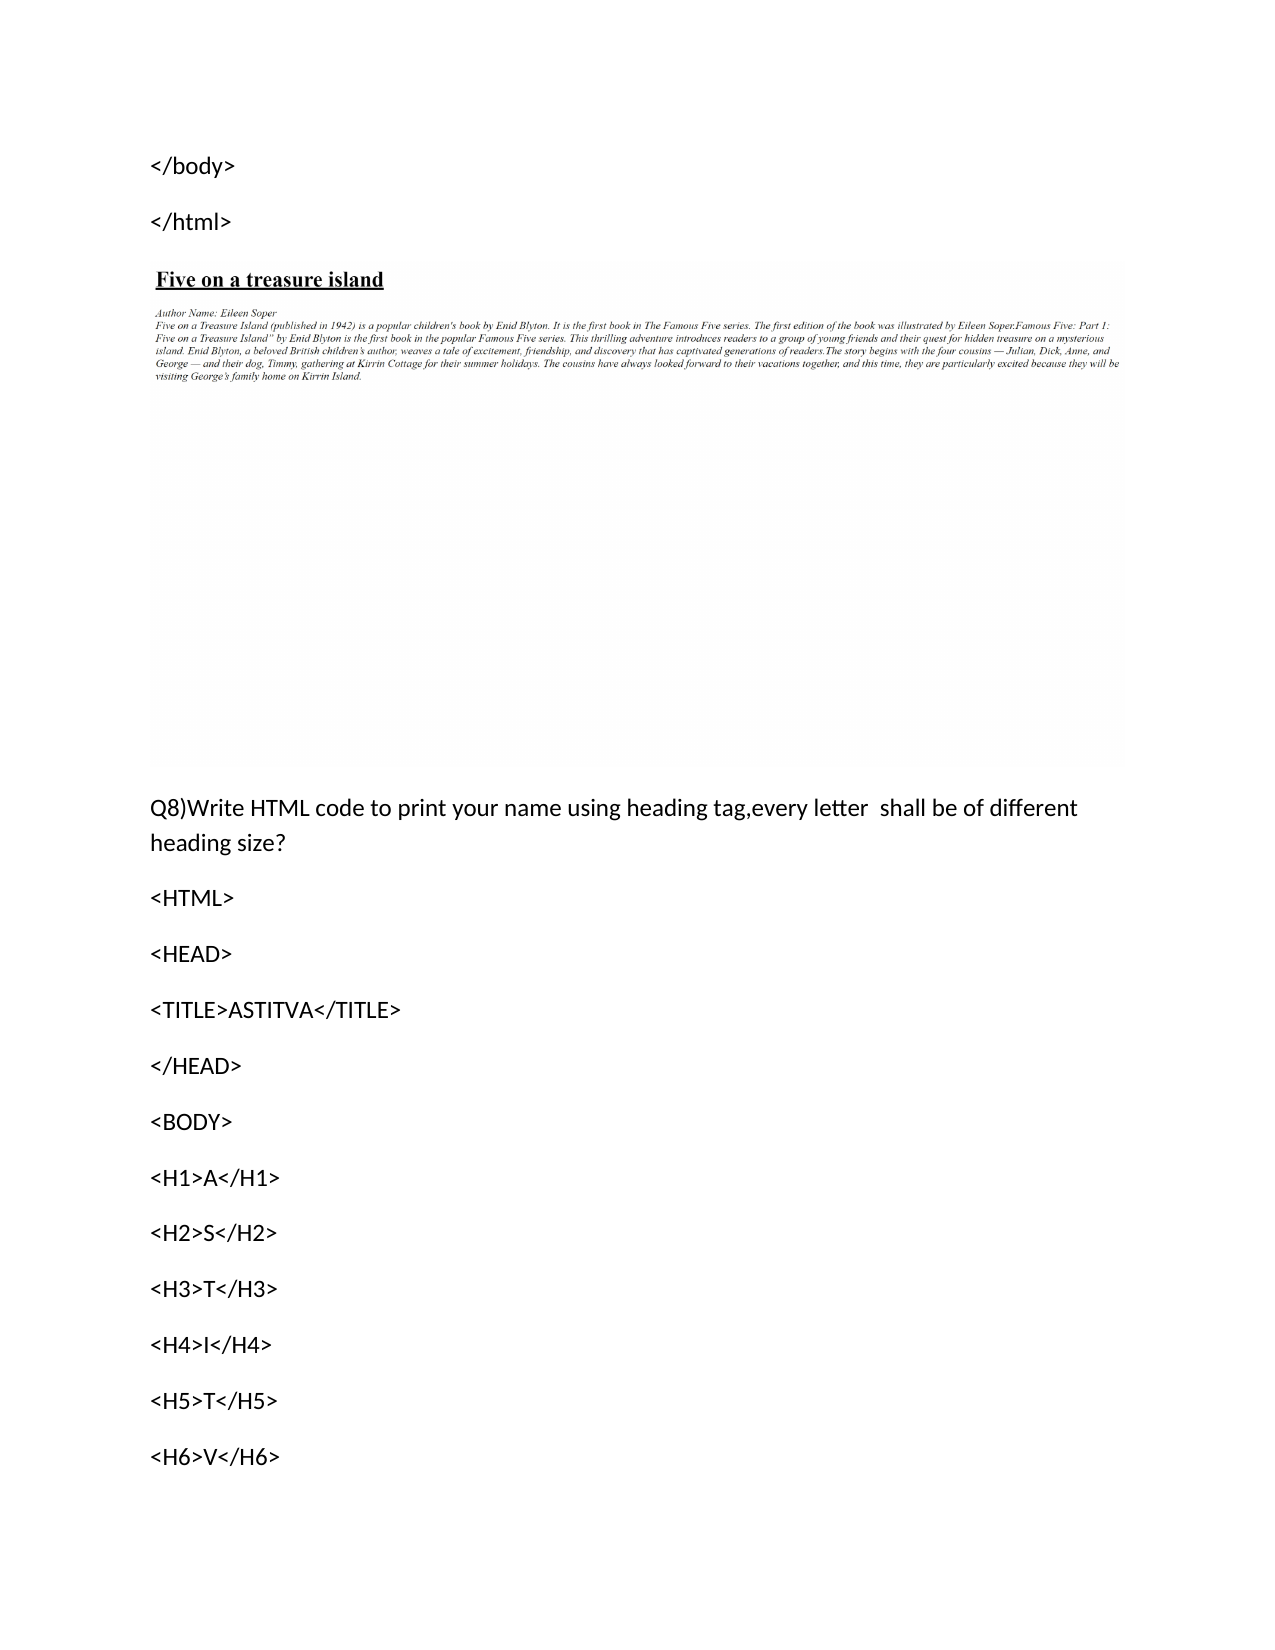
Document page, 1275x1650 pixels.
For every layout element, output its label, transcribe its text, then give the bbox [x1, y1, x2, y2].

text <H3>T</H3> [150, 1273, 1125, 1304]
picture [150, 261, 1125, 767]
text <H5>T</H5> [150, 1385, 1125, 1416]
text <BODY> [150, 1106, 1125, 1136]
text </body> [150, 150, 1125, 181]
text Q8)Write HTML code to print your name using heading tag,every letter shall be of different heading size? [150, 792, 1125, 857]
text </html> [150, 206, 1125, 236]
text <TITLE>ASTITVA</TITLE> [150, 994, 1125, 1025]
text </HEAD> [150, 1050, 1125, 1081]
text <H1>A</H1> [150, 1162, 1125, 1192]
text <HTML> [150, 882, 1125, 913]
text <H6>V</H6> [150, 1441, 1125, 1471]
text <H4>I</H4> [150, 1329, 1125, 1360]
text <HEAD> [150, 938, 1125, 969]
text <H2>S</H2> [150, 1217, 1125, 1248]
